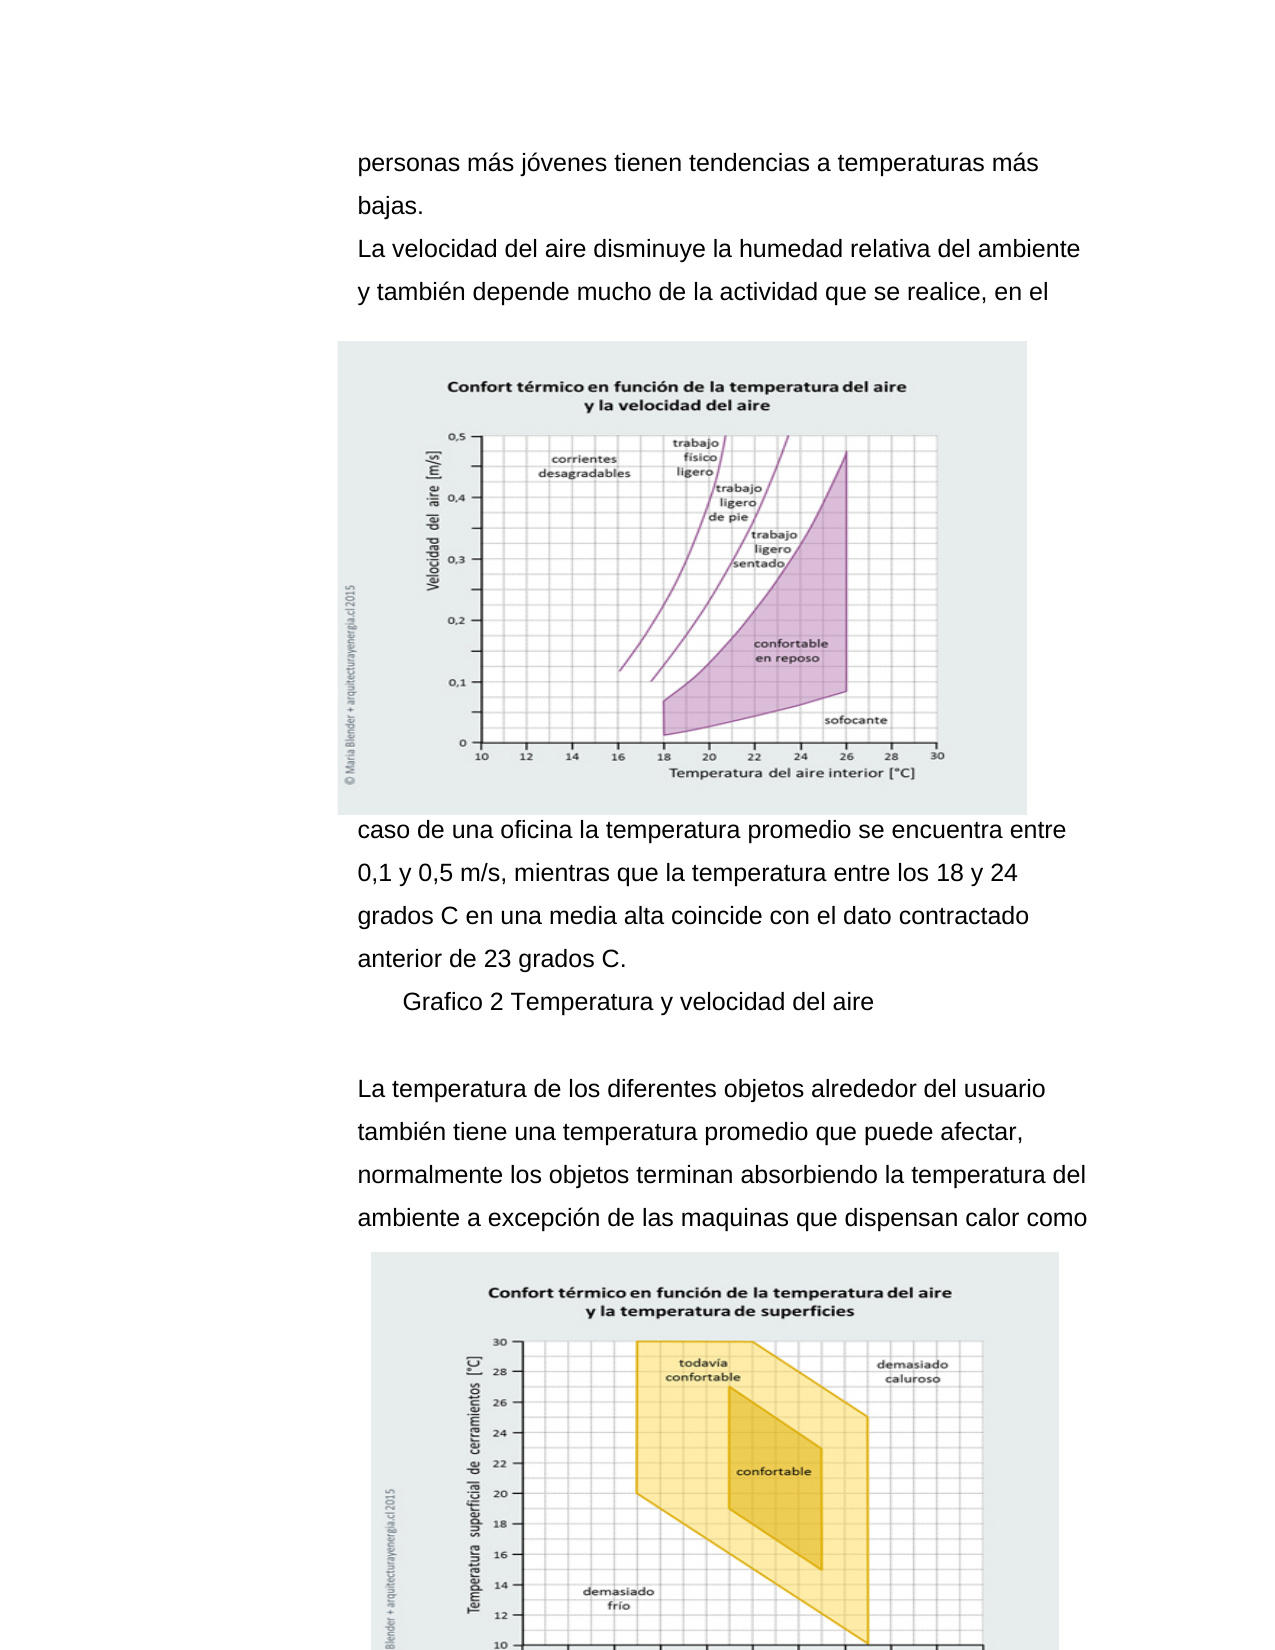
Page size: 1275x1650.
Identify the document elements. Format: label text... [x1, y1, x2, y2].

text La temperatura de los diferentes objetos alrededor del usuario también tiene una temperatura promedio que puede afectar, normalmente los objetos terminan absorbiendo la temperatura del ambiente a excepción de las maquinas que dispensan calor como [357, 1074, 1098, 1232]
text Grafico 2 Temperatura y velocidad del aire [357, 987, 1098, 1016]
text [357, 148, 1098, 219]
picture [337, 341, 1027, 815]
picture [371, 1252, 1059, 1650]
